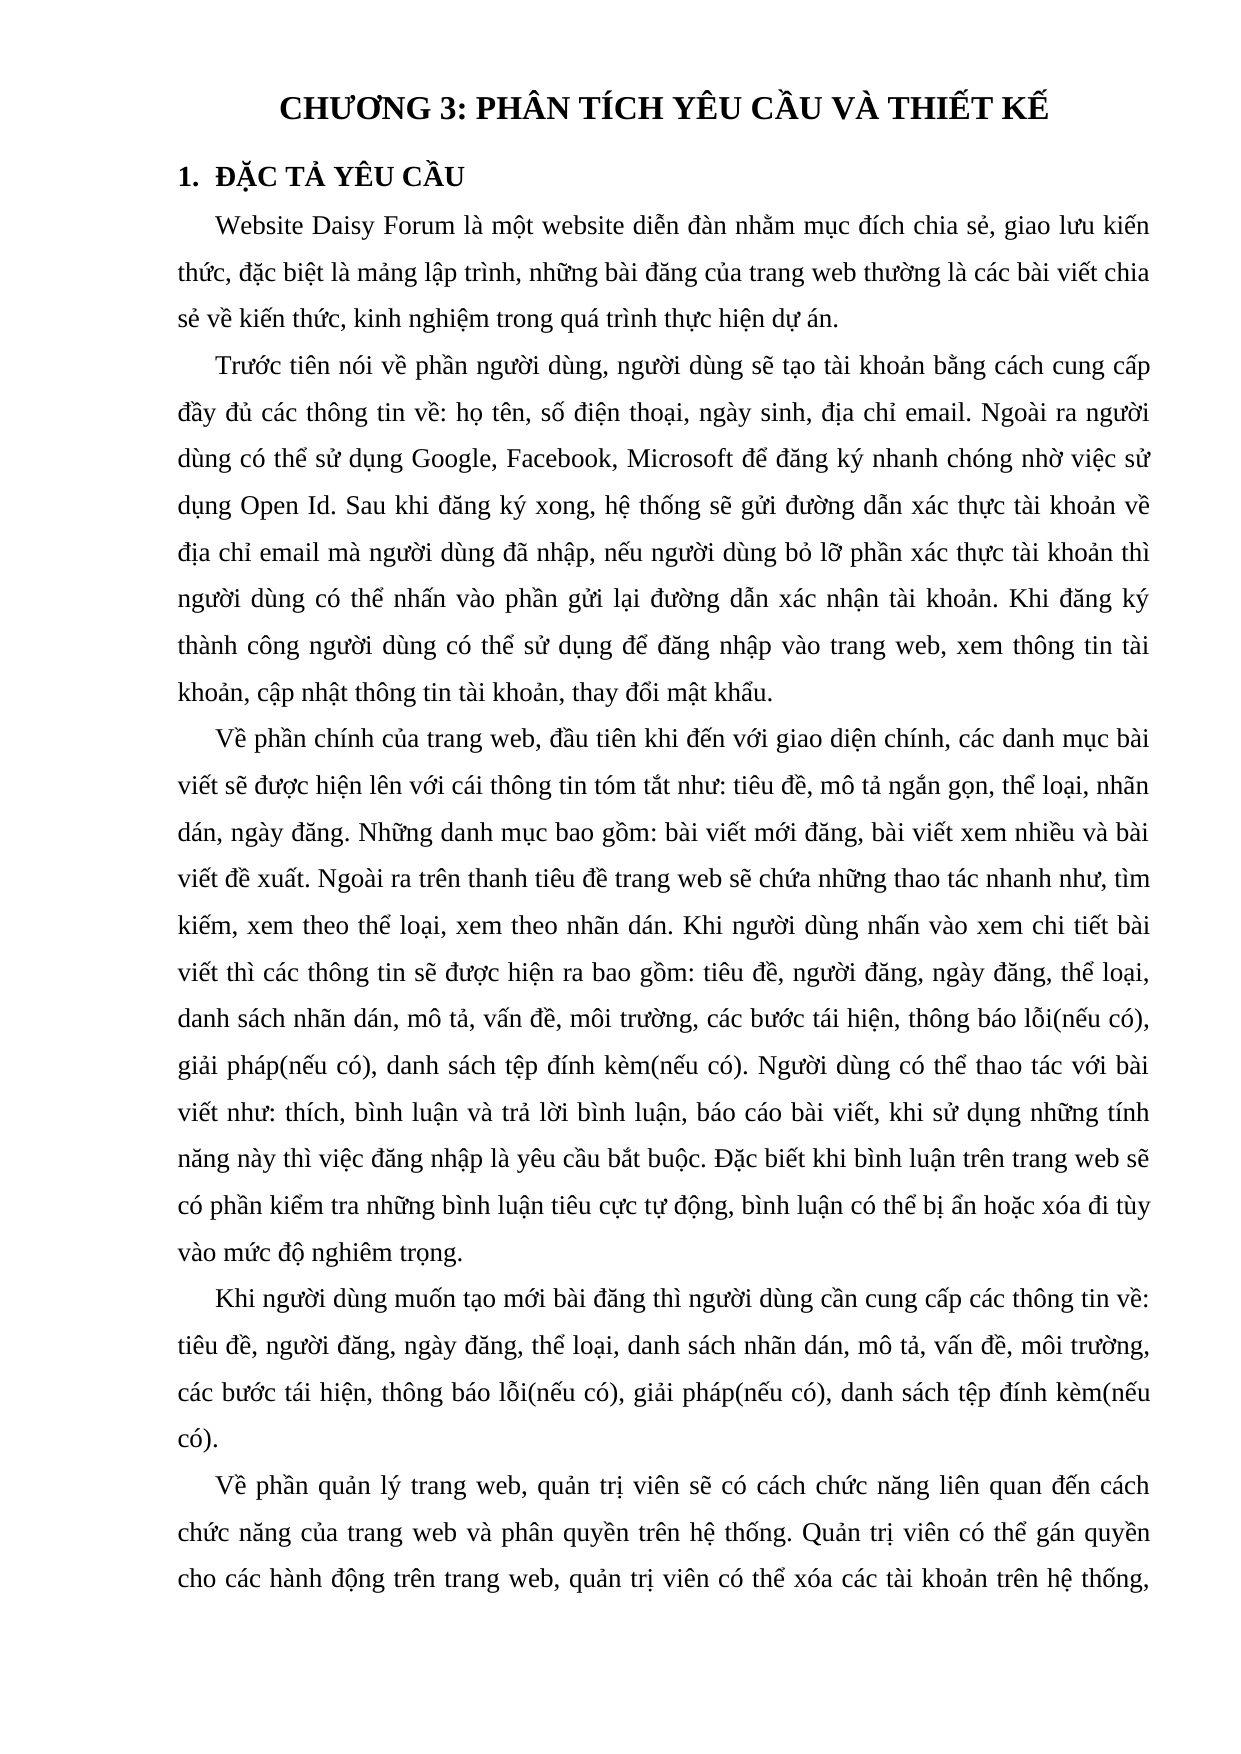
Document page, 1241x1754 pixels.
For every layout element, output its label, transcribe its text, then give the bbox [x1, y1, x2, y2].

text Website Daisy Forum là một website diễn đàn nhằm mục đích chia sẻ, giao lưu kiến thức, đặc biệt là mảng lập trình, những bài đăng của trang web thường là các bài viết chia sẻ về kiến thức, kinh nghiệm trong quá trình thực hiện dự án. [177, 209, 1152, 333]
subtitle CHƯƠNG 3: PHÂN TÍCH YÊU CẦU VÀ THIẾT KẾ [177, 89, 1152, 127]
text Về phần chính của trang web, đầu tiên khi đến với giao diện chính, các danh mục bài viết sẽ được hiện lên với cái thông tin tóm tắt như: tiêu đề, mô tả ngắn gọn, thể loại, nhãn dán, ngày đăng. Những danh mục bao gồm: bài viết mới đăng, bài viết xem nhiều và bài viết đề xuất. Ngoài ra trên thanh tiêu đề trang web sẽ chứa những thao tác nhanh như, tìm kiếm, xem theo thể loại, xem theo nhãn dán. Khi người dùng nhấn vào xem chi tiết bài viết thì các thông tin sẽ được hiện ra bao gồm: tiêu đề, người đăng, ngày đăng, thể loại, danh sách nhãn dán, mô tả, vấn đề, môi trường, các bước tái hiện, thông báo lỗi(nếu có), giải pháp(nếu có), danh sách tệp đính kèm(nếu có). Người dùng có thể thao tác với bài viết như: thích, bình luận và trả lời bình luận, báo cáo bài viết, khi sử dụng những tính năng này thì việc đăng nhập là yêu cầu bắt buộc. Đặc biết khi bình luận trên trang web sẽ có phần kiểm tra những bình luận tiêu cực tự động, bình luận có thể bị ẩn hoặc xóa đi tùy vào mức độ nghiêm trọng. [177, 722, 1152, 1267]
text Khi người dùng muốn tạo mới bài đăng thì người dùng cần cung cấp các thông tin về: tiêu đề, người đăng, ngày đăng, thể loại, danh sách nhãn dán, mô tả, vấn đề, môi trường, các bước tái hiện, thông báo lỗi(nếu có), giải pháp(nếu có), danh sách tệp đính kèm(nếu có). [177, 1282, 1152, 1453]
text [177, 1469, 1152, 1593]
list ĐẶC TẢ YÊU CẦU [177, 159, 1152, 192]
text Trước tiên nói về phần người dùng, người dùng sẽ tạo tài khoản bằng cách cung cấp đầy đủ các thông tin về: họ tên, số điện thoại, ngày sinh, địa chỉ email. Ngoài ra người dùng có thể sử dụng Google, Facebook, Microsoft để đăng ký nhanh chóng nhờ việc sử dụng Open Id. Sau khi đăng ký xong, hệ thống sẽ gửi đường dẫn xác thực tài khoản về địa chỉ email mà người dùng đã nhập, nếu người dùng bỏ lỡ phần xác thực tài khoản thì người dùng có thể nhấn vào phần gửi lại đường dẫn xác nhận tài khoản. Khi đăng ký thành công người dùng có thể sử dụng để đăng nhập vào trang web, xem thông tin tài khoản, cập nhật thông tin tài khoản, thay đổi mật khẩu. [177, 349, 1152, 707]
